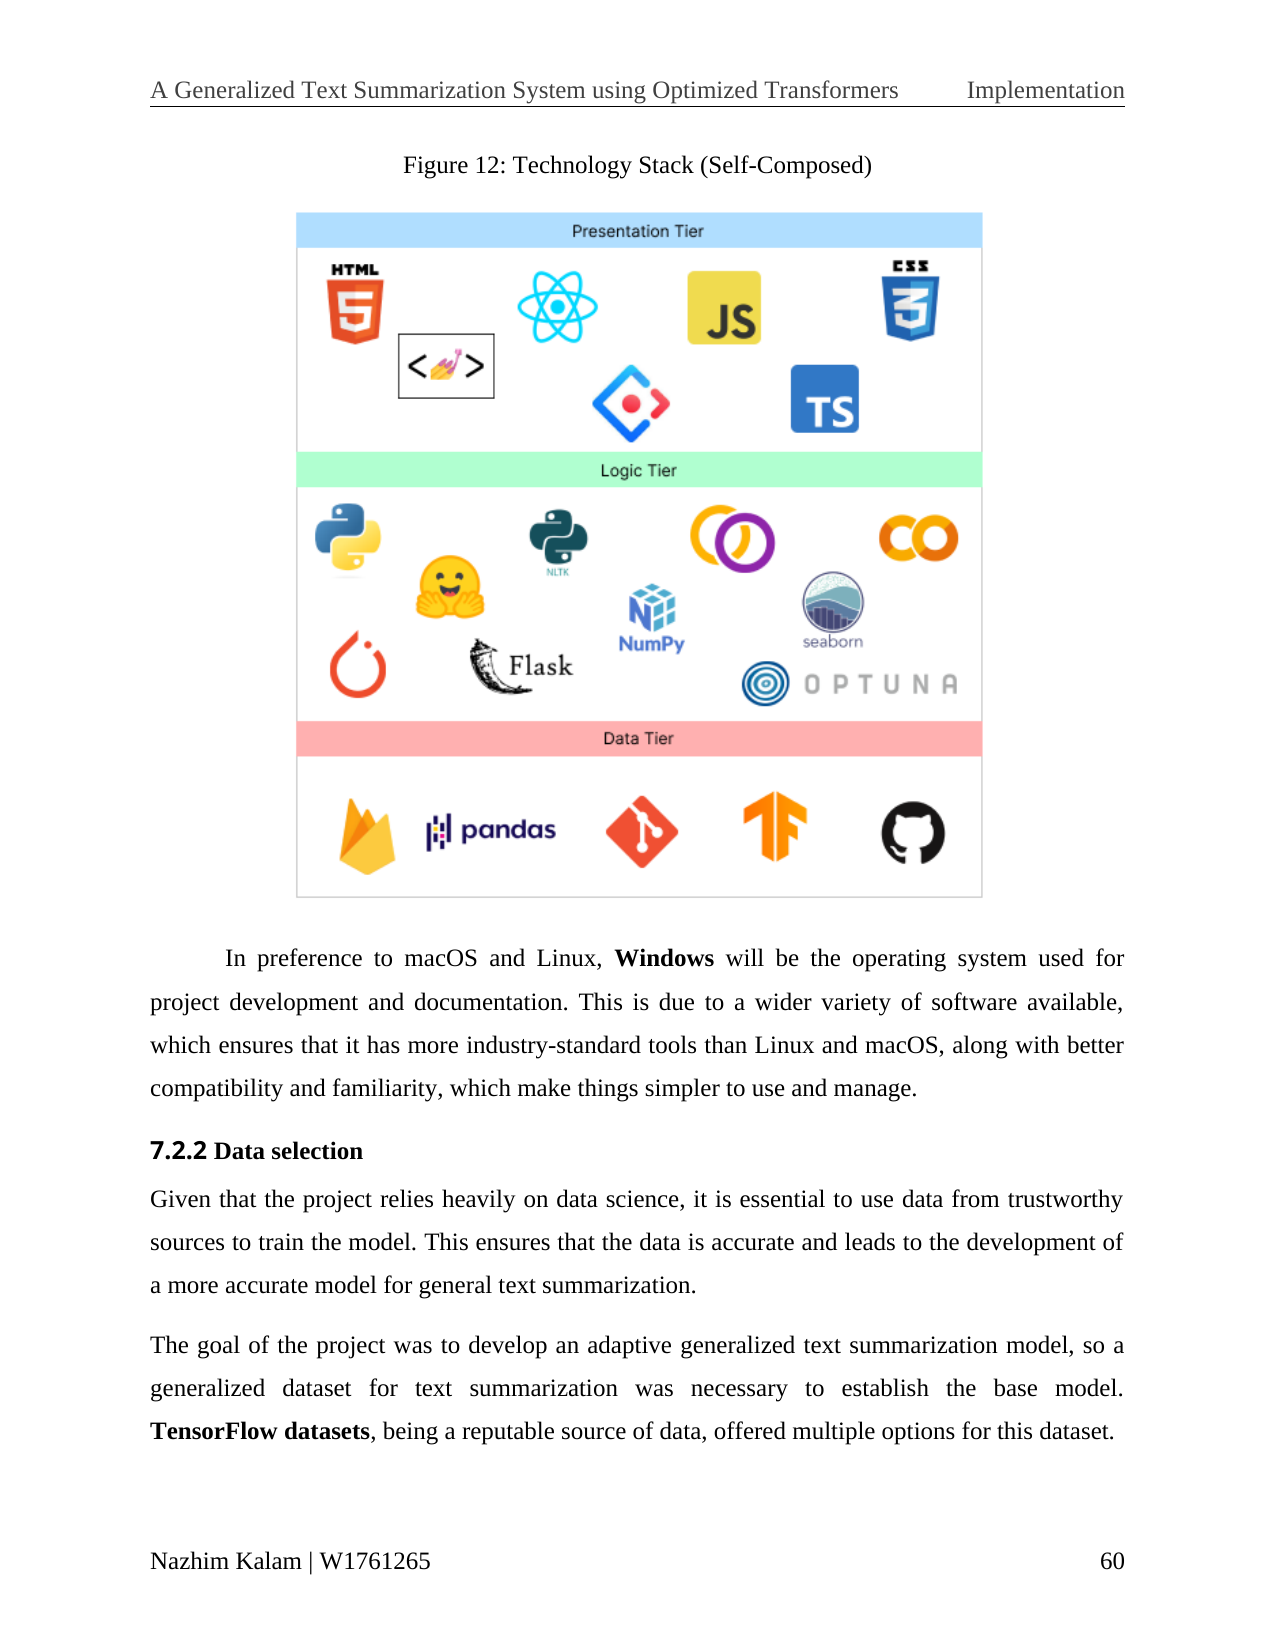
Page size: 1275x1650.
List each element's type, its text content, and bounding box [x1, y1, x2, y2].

text Given that the project relies heavily on data science, it is essential to use data from trustworthy sources to train the model. This ensures that the data is accurate and leads to the development of a more accurate model for general text summarization. [150, 1184, 1125, 1299]
text Figure 12: Technology Stack (Self-Composed) [150, 150, 1125, 179]
subtitle 7.2.2 Data selection [150, 1133, 1125, 1167]
picture [280, 195, 995, 913]
text In preference to macOS and Linux, Windows will be the operating system used for project development and documentation. This is due to a wider variety of software available, which ensures that it has more industry-standard tools than Linux and macOS, along with better compatibility and familiarity, which make things simpler to use and manage. [150, 943, 1125, 1102]
text The goal of the project was to develop an adaptive generalized text summarization model, so a generalized dataset for text summarization was necessary to establish the base model. TensorFlow datasets, being a reputable source of data, offered multiple options for this dataset. [150, 1330, 1125, 1445]
